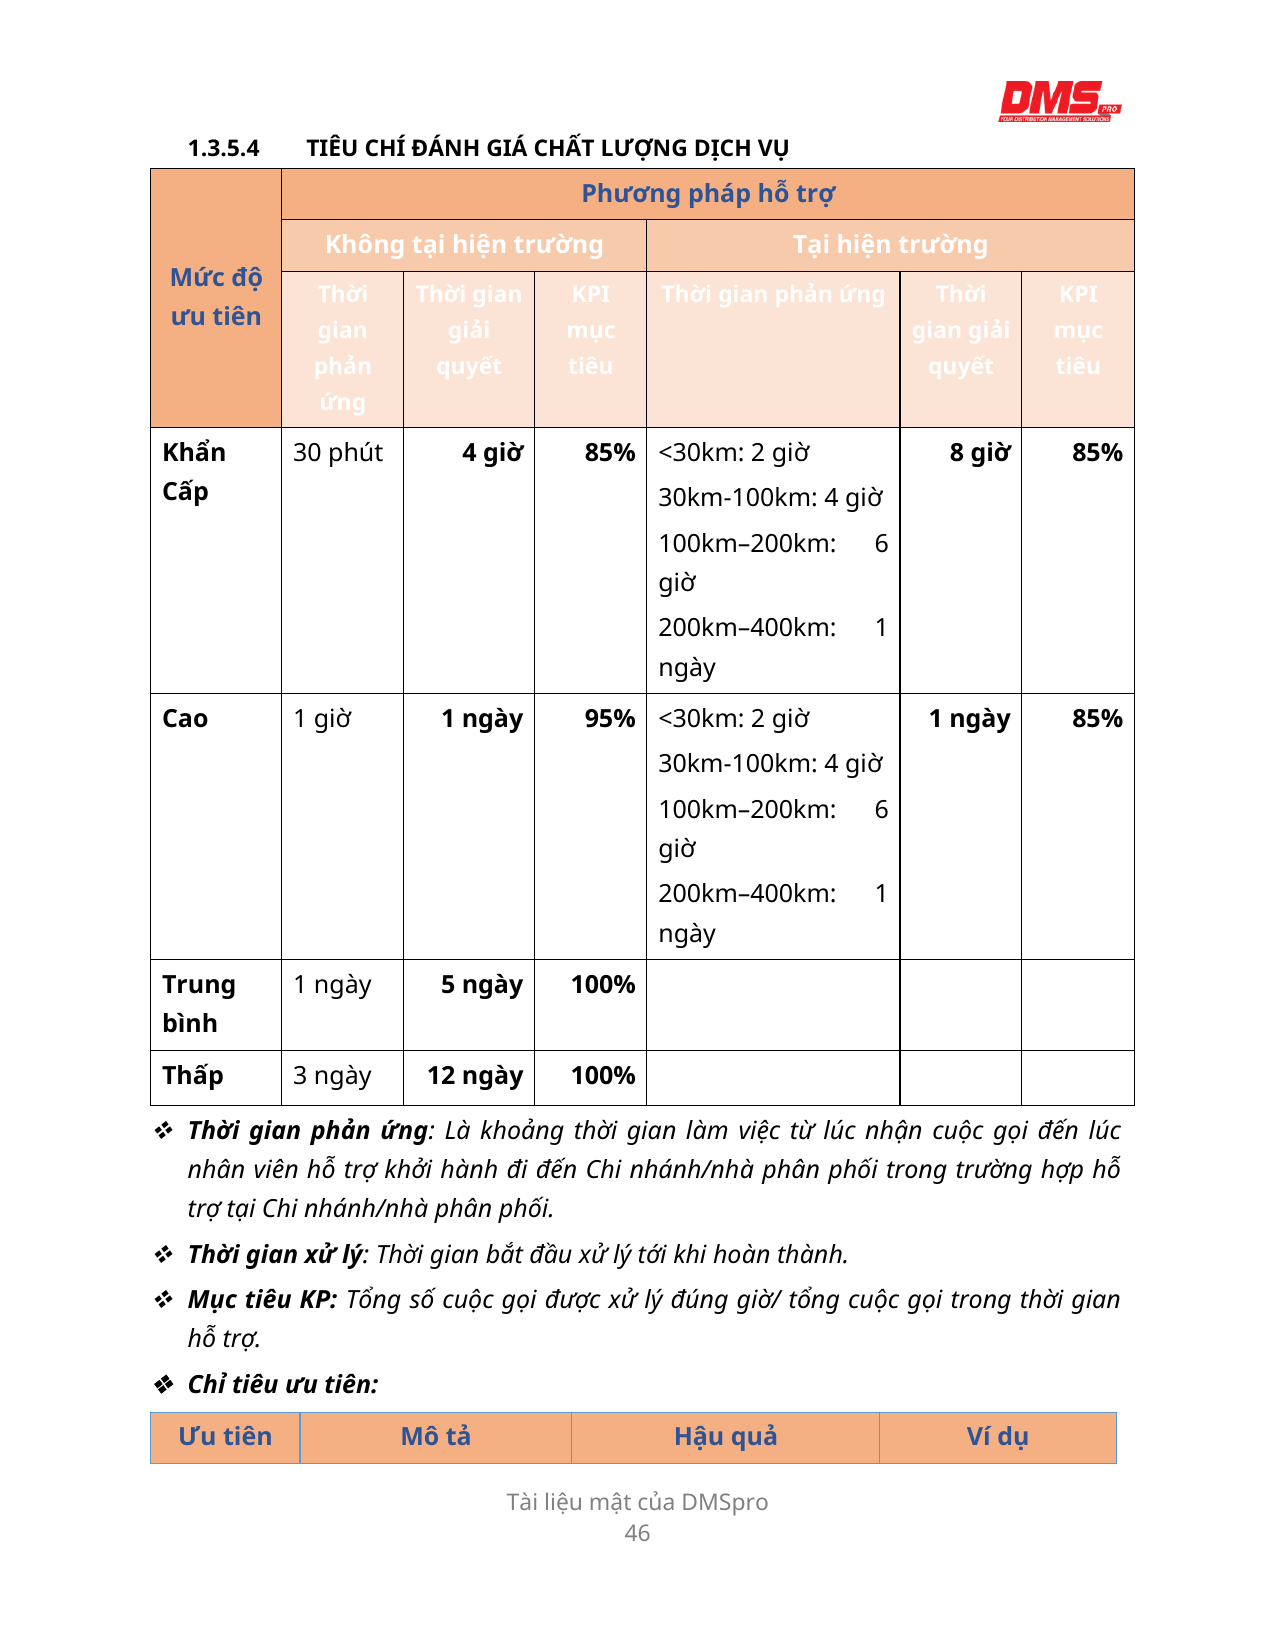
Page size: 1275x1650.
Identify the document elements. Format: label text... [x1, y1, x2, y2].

table_cell [901, 960, 1021, 1050]
table_cell Tại hiện trường [647, 220, 1134, 271]
table_cell 1 giờ [282, 694, 403, 959]
table_header Mức độ ưu tiên [151, 169, 281, 427]
table_header Hậu quả [572, 1413, 879, 1463]
table_cell 100% [535, 1051, 646, 1105]
table_cell 1 ngày [282, 960, 403, 1050]
table_cell 3 ngày [282, 1051, 403, 1105]
table_cell Không tại hiện trường [282, 220, 646, 271]
table_cell Thấp [151, 1051, 281, 1105]
table_cell KPI mục tiêu [1022, 272, 1134, 427]
table_cell 8 giờ [901, 428, 1021, 693]
table_cell 95% [535, 694, 646, 959]
table_cell Thời gian phản ứng [647, 272, 899, 427]
table_cell 1 ngày [404, 694, 534, 959]
table_cell Cao [151, 694, 281, 959]
list Thời gian phản ứng: Là khoảng thời gian làm việc từ lúc nhận cuộc gọi đến lúc nhân viên hỗ trợ khởi hành đi đến Chi nhánh/nhà phân phối trong trường hợp hỗ trợ tại Chi nhánh/nhà phân phối. [150, 1112, 1125, 1225]
list Thời gian xử lý: Thời gian bắt đầu xử lý tới khi hoàn thành. [150, 1236, 1125, 1270]
table_cell [647, 1051, 899, 1105]
table_cell 4 giờ [404, 428, 534, 693]
table_cell [647, 960, 899, 1050]
table_cell 85% [535, 428, 646, 693]
table_cell 1 ngày [901, 694, 1021, 959]
table_header Ưu tiên [151, 1413, 299, 1463]
list Mục tiêu KP: Tổng số cuộc gọi được xử lý đúng giờ/ tổng cuộc gọi trong thời gian hỗ trợ. [150, 1282, 1125, 1355]
table_cell 12 ngày [404, 1051, 534, 1105]
table_header Mô tả [301, 1413, 571, 1463]
table_cell KPI mục tiêu [535, 272, 646, 427]
table_cell [1022, 1051, 1134, 1105]
table_cell 5 ngày [404, 960, 534, 1050]
table_cell Khẩn Cấp [151, 428, 281, 693]
table_cell 30 phút [282, 428, 403, 693]
table_header Phương pháp hỗ trợ [282, 169, 1134, 219]
table_cell [1022, 960, 1134, 1050]
table_cell 85% [1022, 694, 1134, 959]
subtitle TIÊU CHÍ ĐÁNH GIÁ CHẤT LƯỢNG DỊCH VỤ [187, 132, 1125, 163]
table_cell 100% [535, 960, 646, 1050]
table_cell [901, 1051, 1021, 1105]
table_header Ví dụ [880, 1413, 1116, 1463]
table_cell Thời gian giải quyết [901, 272, 1021, 427]
list Chỉ tiêu ưu tiên: [150, 1366, 1125, 1400]
table_cell <30km: 2 giờ 30km-100km: 4 giờ 100km–200km: 6 giờ 200km–400km: 1 ngày [647, 694, 899, 959]
table_cell 85% [1022, 428, 1134, 693]
picture [990, 75, 1125, 128]
table_cell Thời gian phản ứng [282, 272, 403, 427]
table_cell Thời gian giải quyết [404, 272, 534, 427]
table_cell Trung bình [151, 960, 281, 1050]
table_cell <30km: 2 giờ 30km-100km: 4 giờ 100km–200km: 6 giờ 200km–400km: 1 ngày [647, 428, 899, 693]
